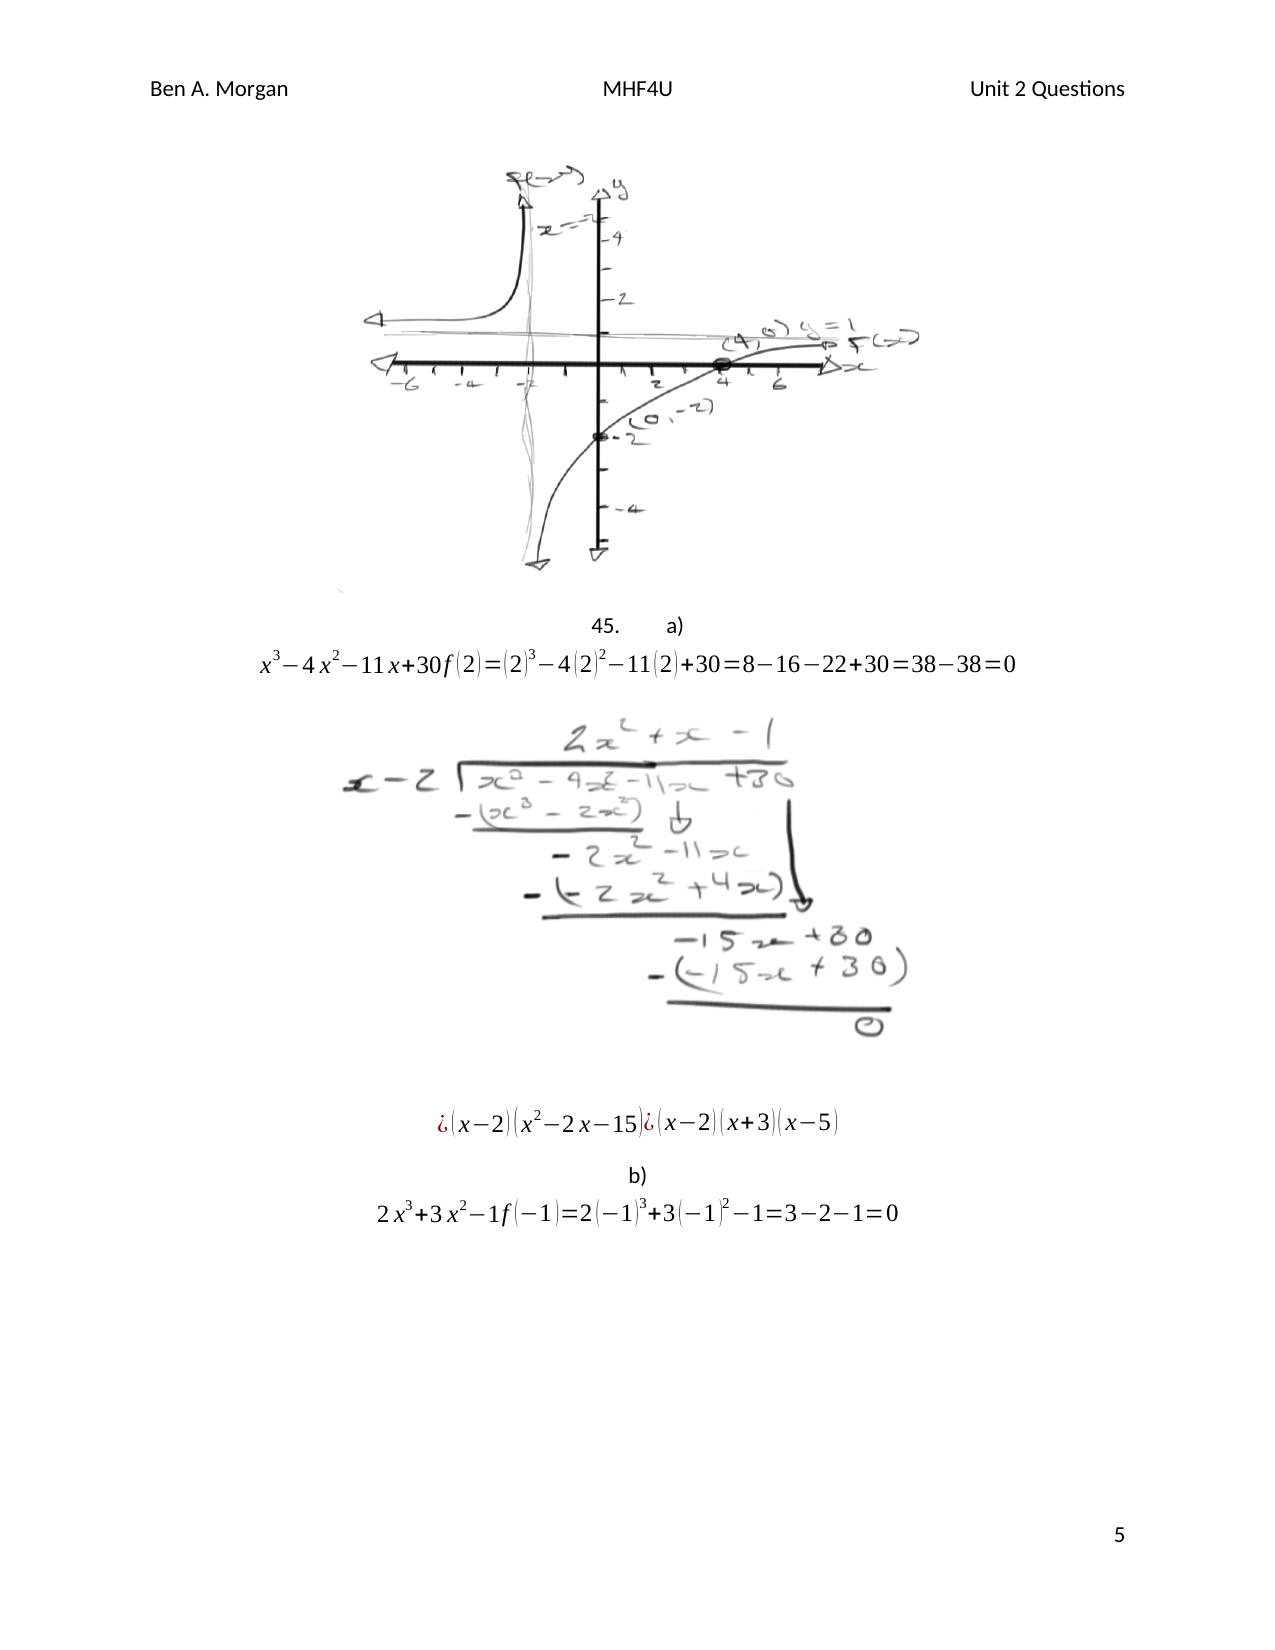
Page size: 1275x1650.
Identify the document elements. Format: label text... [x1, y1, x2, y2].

text 45. a) [150, 612, 1125, 683]
text b) [150, 1161, 1125, 1232]
picture [337, 150, 938, 593]
picture [336, 701, 937, 1069]
